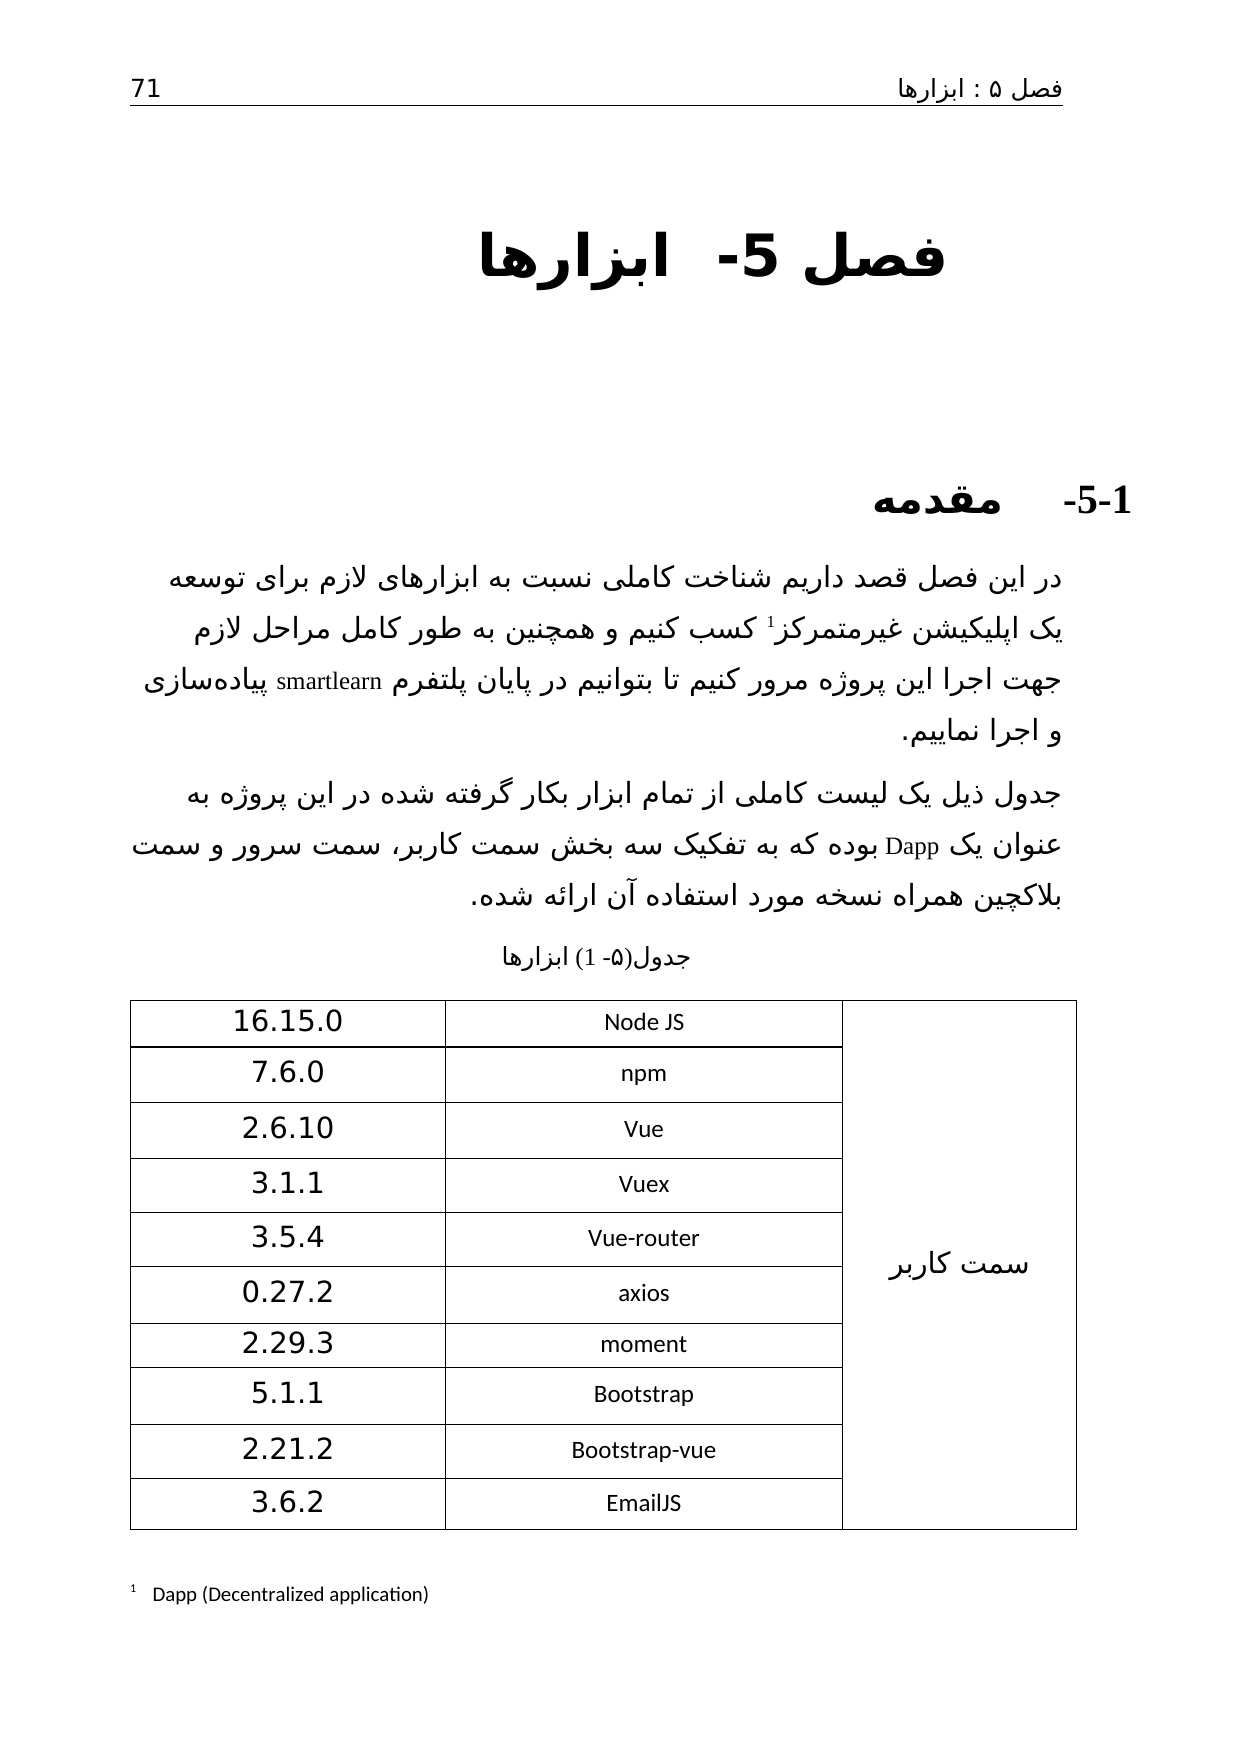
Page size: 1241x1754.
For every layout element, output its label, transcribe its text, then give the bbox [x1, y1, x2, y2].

table_cell 2.6.10 [131, 1103, 445, 1158]
table_cell Vuex [446, 1159, 842, 1212]
table_cell moment [446, 1324, 842, 1367]
text در این فصل قصد داریم شناخت کاملی نسبت به ابزار‌های لازم برای توسعه یک اپلیکیشن غیرمتمرکز کسب کنیم و همچنین به طور کامل مراحل لازم جهت اجرا این پروژه مرور کنیم تا بتوانیم در پایان پلتفرم smartlearn پیاده‌سازی و اجرا نماییم. [130, 560, 1063, 747]
table_cell Bootstrap [446, 1368, 842, 1423]
table_cell 2.29.3 [131, 1324, 445, 1367]
table_header Node JS [446, 1001, 842, 1046]
table_cell 3.5.4 [131, 1213, 445, 1266]
table_cell 5.1.1 [131, 1368, 445, 1423]
table_cell EmailJS [446, 1479, 842, 1529]
text جدول ذیل یک لیست کاملی از تمام ابزار بکار گرفته شده در این پروژه به عنوان یک Dapp بوده که به تفکیک سه بخش سمت کاربر، سمت سرور و سمت بلاکچین همراه نسخه مورد استفاده آن ارائه شده. [130, 777, 1063, 913]
table_cell 2.21.2 [131, 1425, 445, 1478]
table_cell Vue [446, 1103, 842, 1158]
table_cell 3.1.1 [131, 1159, 445, 1212]
table_cell 0.27.2 [131, 1267, 445, 1322]
table_header 16.15.0 [131, 1001, 445, 1046]
table_header سمت کاربر [843, 1001, 1076, 1529]
text جدول(۵- 1) ابزارها [130, 942, 1063, 971]
table_cell Bootstrap-vue [446, 1425, 842, 1478]
table_cell npm [446, 1048, 842, 1102]
table_cell 7.6.0 [131, 1048, 445, 1102]
table_cell Vue-router [446, 1213, 842, 1266]
table_cell axios [446, 1267, 842, 1322]
subtitle مقدمه [130, 474, 1063, 523]
table_cell 3.6.2 [131, 1479, 445, 1529]
subtitle ابزارها [130, 223, 1063, 291]
